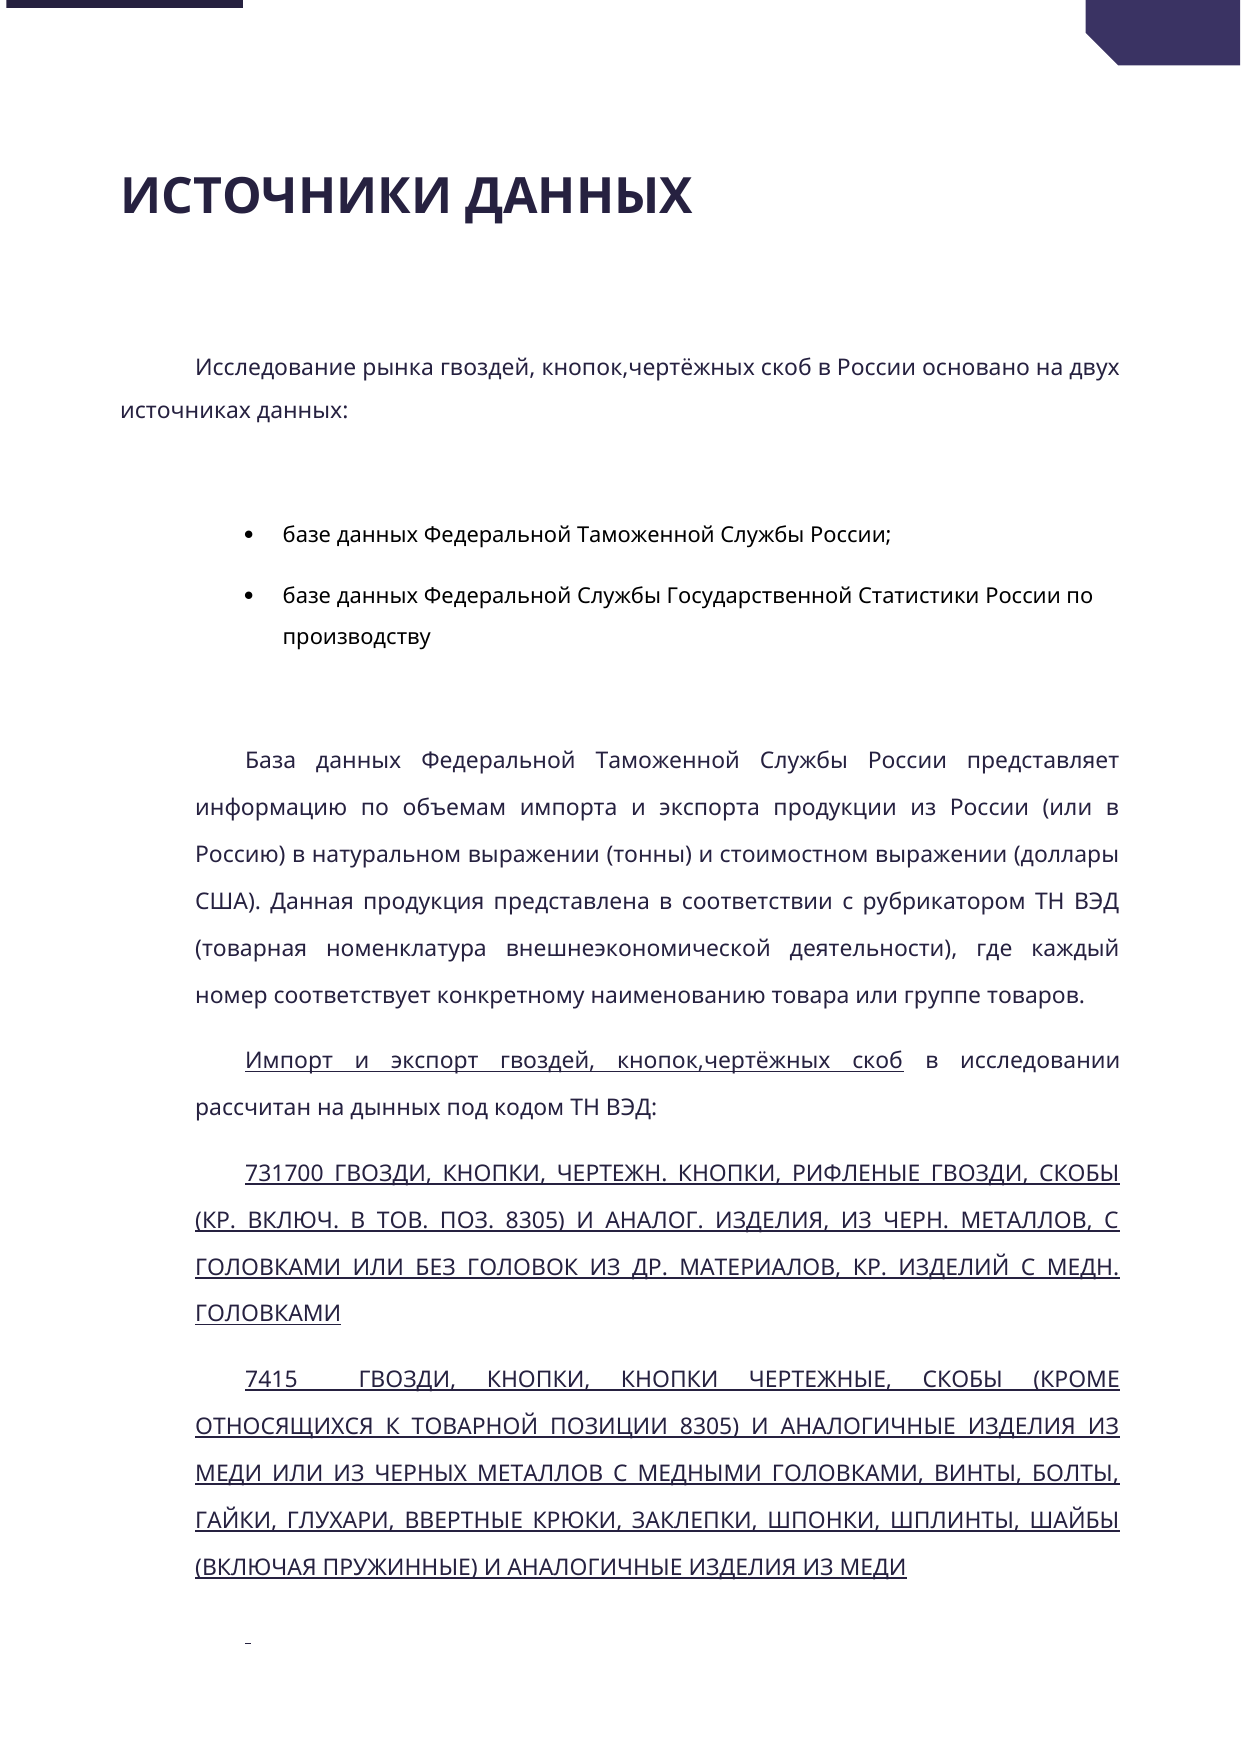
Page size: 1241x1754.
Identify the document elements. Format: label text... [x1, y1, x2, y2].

text 7415 ГВОЗДИ, КНОПКИ, КНОПКИ ЧЕРТЕЖНЫЕ, СКОБЫ (КРОМЕ ОТНОСЯЩИХСЯ К ТОВАРНОЙ ПОЗИЦИИ 8305) И АНАЛОГИЧНЫЕ ИЗДЕЛИЯ ИЗ МЕДИ ИЛИ ИЗ ЧЕРНЫХ МЕТАЛЛОВ С МЕДНЫМИ ГОЛОВКАМИ, ВИНТЫ, БОЛТЫ, ГАЙКИ, ГЛУХАРИ, ВВЕРТНЫЕ КРЮКИ, ЗАКЛЕПКИ, ШПОНКИ, ШПЛИНТЫ, ШАЙБЫ (ВКЛЮЧАЯ ПРУЖИННЫЕ) И АНАЛОГИЧНЫЕ ИЗДЕЛИЯ ИЗ МЕДИ [195, 1363, 1120, 1436]
text База данных Федеральной Таможенной Службы России представляет информацию по объемам импорта и экспорта продукции из России (или в Россию) в натуральном выражении (тонны) и стоимостном выражении (доллары США). Данная продукция представлена в соответствии с рубрикатором ТН ВЭД (товарная номенклатура внешнеэкономической деятельности), где каждый номер соответствует конкретному наименованию товара или группе товаров. [195, 744, 1120, 1010]
list базе данных Федеральной Службы Государственной Статистики России по производству [245, 579, 1120, 651]
text 731700 ГВОЗДИ, КНОПКИ, ЧЕРТЕЖН. КНОПКИ, РИФЛЕНЫЕ ГВОЗДИ, СКОБЫ (КР. ВКЛЮЧ. В ТОВ. ПОЗ. 8305) И АНАЛОГ. ИЗДЕЛИЯ, ИЗ ЧЕРН. МЕТАЛЛОВ, С ГОЛОВКАМИ ИЛИ БЕЗ ГОЛОВОК ИЗ ДР. МАТЕРИАЛОВ, КР. ИЗДЕЛИЙ С МЕДН. ГОЛОВКАМИ [195, 1232, 1120, 1277]
text 7415 ГВОЗДИ, КНОПКИ, КНОПКИ ЧЕРТЕЖНЫЕ, СКОБЫ (КРОМЕ ОТНОСЯЩИХСЯ К ТОВАРНОЙ ПОЗИЦИИ 8305) И АНАЛОГИЧНЫЕ ИЗДЕЛИЯ ИЗ МЕДИ ИЛИ ИЗ ЧЕРНЫХ МЕТАЛЛОВ С МЕДНЫМИ ГОЛОВКАМИ, ВИНТЫ, БОЛТЫ, ГАЙКИ, ГЛУХАРИ, ВВЕРТНЫЕ КРЮКИ, ЗАКЛЕПКИ, ШПОНКИ, ШПЛИНТЫ, ШАЙБЫ (ВКЛЮЧАЯ ПРУЖИННЫЕ) И АНАЛОГИЧНЫЕ ИЗДЕЛИЯ ИЗ МЕДИ [195, 1485, 1120, 1530]
text Исследование рынка гвоздей, кнопок,чертёжных скоб в России основано на двух источниках данных: [120, 350, 1120, 425]
subtitle ИСТОЧНИКИ ДАННЫХ [120, 160, 1120, 228]
list базе данных Федеральной Таможенной Службы России; [245, 519, 1120, 549]
text 731700 ГВОЗДИ, КНОПКИ, ЧЕРТЕЖН. КНОПКИ, РИФЛЕНЫЕ ГВОЗДИ, СКОБЫ (КР. ВКЛЮЧ. В ТОВ. ПОЗ. 8305) И АНАЛОГ. ИЗДЕЛИЯ, ИЗ ЧЕРН. МЕТАЛЛОВ, С ГОЛОВКАМИ ИЛИ БЕЗ ГОЛОВОК ИЗ ДР. МАТЕРИАЛОВ, КР. ИЗДЕЛИЙ С МЕДН. ГОЛОВКАМИ [195, 1157, 1120, 1230]
text 7415 ГВОЗДИ, КНОПКИ, КНОПКИ ЧЕРТЕЖНЫЕ, СКОБЫ (КРОМЕ ОТНОСЯЩИХСЯ К ТОВАРНОЙ ПОЗИЦИИ 8305) И АНАЛОГИЧНЫЕ ИЗДЕЛИЯ ИЗ МЕДИ ИЛИ ИЗ ЧЕРНЫХ МЕТАЛЛОВ С МЕДНЫМИ ГОЛОВКАМИ, ВИНТЫ, БОЛТЫ, ГАЙКИ, ГЛУХАРИ, ВВЕРТНЫЕ КРЮКИ, ЗАКЛЕПКИ, ШПОНКИ, ШПЛИНТЫ, ШАЙБЫ (ВКЛЮЧАЯ ПРУЖИННЫЕ) И АНАЛОГИЧНЫЕ ИЗДЕЛИЯ ИЗ МЕДИ [195, 1532, 1120, 1582]
text 731700 ГВОЗДИ, КНОПКИ, ЧЕРТЕЖН. КНОПКИ, РИФЛЕНЫЕ ГВОЗДИ, СКОБЫ (КР. ВКЛЮЧ. В ТОВ. ПОЗ. 8305) И АНАЛОГ. ИЗДЕЛИЯ, ИЗ ЧЕРН. МЕТАЛЛОВ, С ГОЛОВКАМИ ИЛИ БЕЗ ГОЛОВОК ИЗ ДР. МАТЕРИАЛОВ, КР. ИЗДЕЛИЙ С МЕДН. ГОЛОВКАМИ [195, 1279, 1120, 1328]
text Импорт и экспорт гвоздей, кнопок,чертёжных скоб в исследовании рассчитан на дынных под кодом ТН ВЭД: [195, 1044, 1120, 1122]
text 7415 ГВОЗДИ, КНОПКИ, КНОПКИ ЧЕРТЕЖНЫЕ, СКОБЫ (КРОМЕ ОТНОСЯЩИХСЯ К ТОВАРНОЙ ПОЗИЦИИ 8305) И АНАЛОГИЧНЫЕ ИЗДЕЛИЯ ИЗ МЕДИ ИЛИ ИЗ ЧЕРНЫХ МЕТАЛЛОВ С МЕДНЫМИ ГОЛОВКАМИ, ВИНТЫ, БОЛТЫ, ГАЙКИ, ГЛУХАРИ, ВВЕРТНЫЕ КРЮКИ, ЗАКЛЕПКИ, ШПОНКИ, ШПЛИНТЫ, ШАЙБЫ (ВКЛЮЧАЯ ПРУЖИННЫЕ) И АНАЛОГИЧНЫЕ ИЗДЕЛИЯ ИЗ МЕДИ [195, 1438, 1120, 1483]
